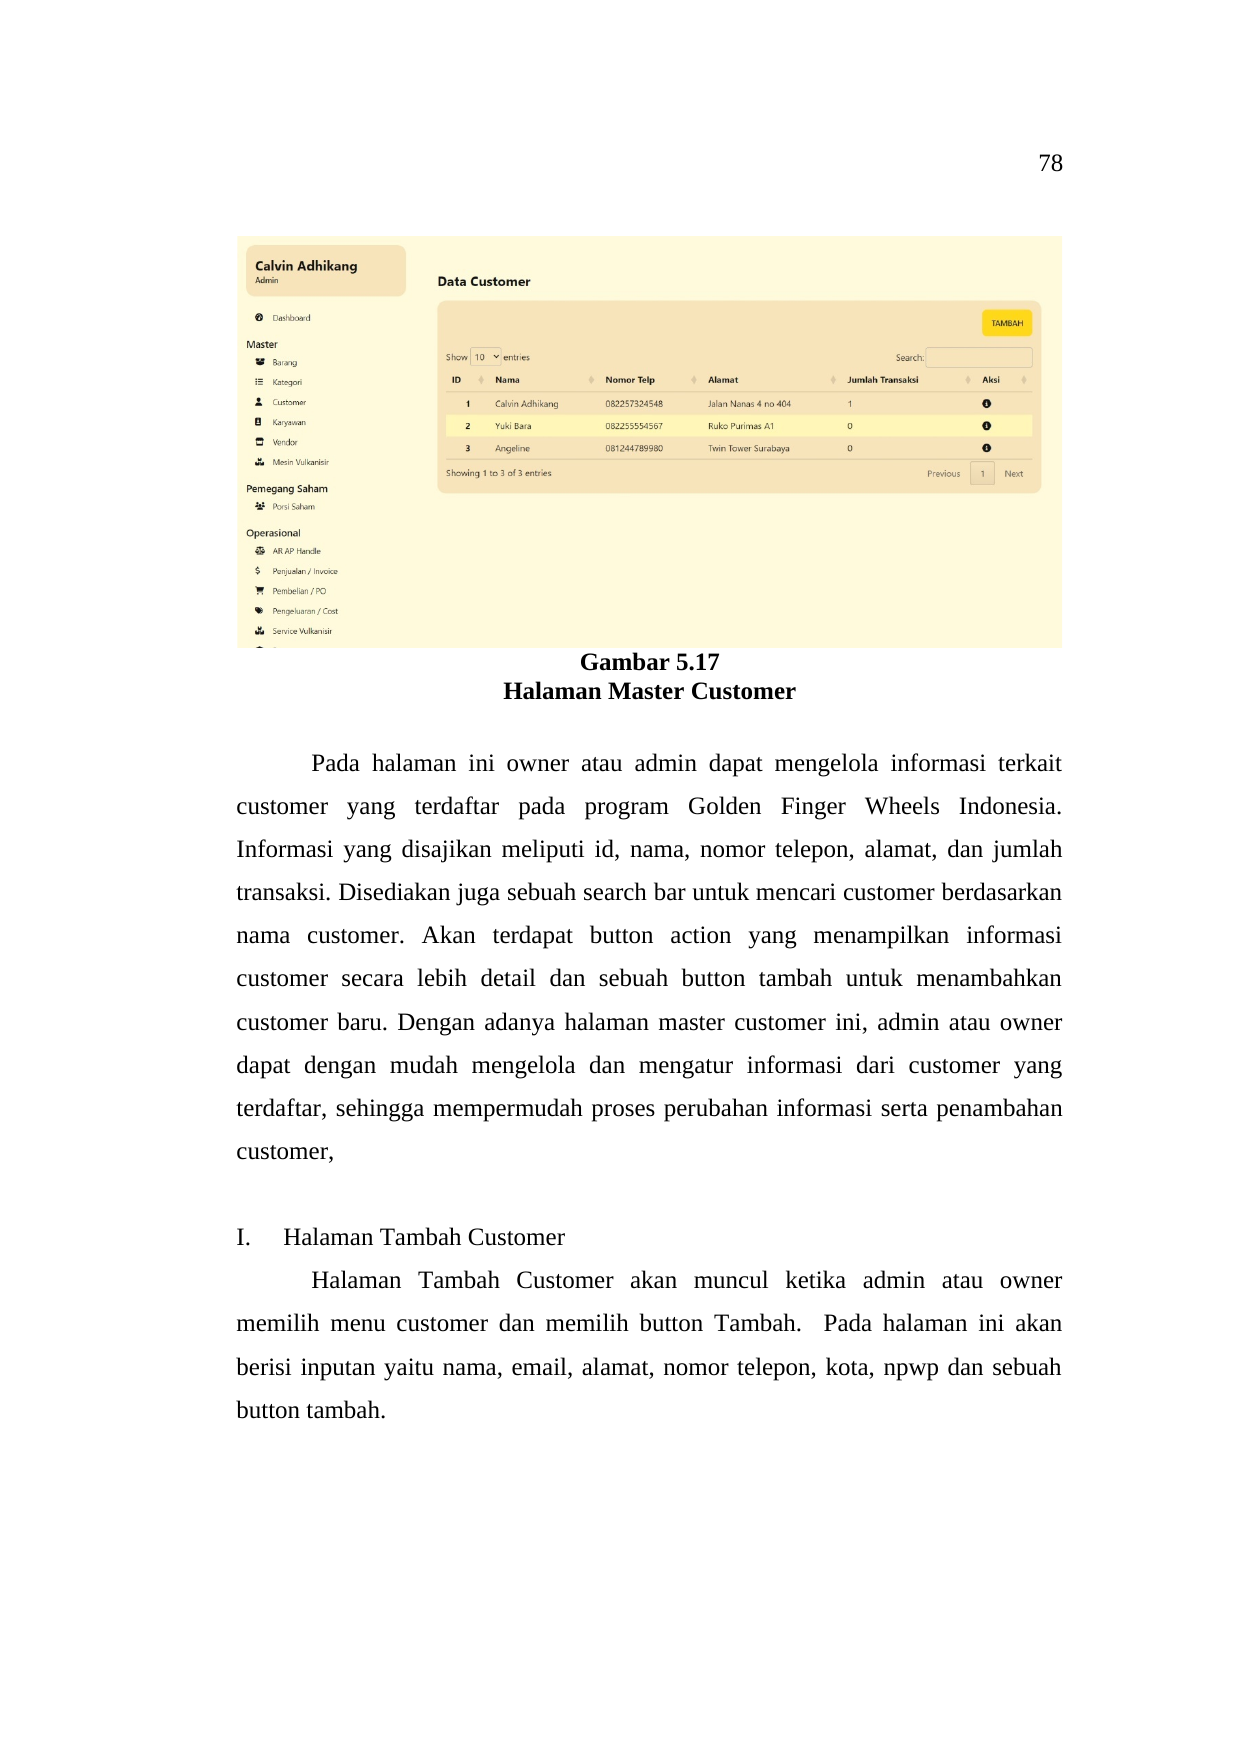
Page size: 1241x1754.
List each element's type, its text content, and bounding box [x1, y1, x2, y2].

text Halaman Tambah Customer akan muncul ketika admin atau owner memilih menu customer dan memilih button Tambah. Pada halaman ini akan berisi inputan yaitu nama, email, alamat, nomor telepon, kota, npwp dan sebuah button tambah. [236, 1265, 1063, 1423]
list Halaman Tambah Customer [236, 1222, 1063, 1251]
text Gambar 5.17 [236, 647, 1063, 676]
text Pada halaman ini owner atau admin dapat mengelola informasi terkait customer yang terdaftar pada program Golden Finger Wheels Indonesia. Informasi yang disajikan meliputi id, nama, nomor telepon, alamat, dan jumlah transaksi. Disediakan juga sebuah search bar untuk mencari customer berdasarkan nama customer. Akan terdapat button action yang menampilkan informasi customer secara lebih detail dan sebuah button tambah untuk menambahkan customer baru. Dengan adanya halaman master customer ini, admin atau owner dapat dengan mudah mengelola dan mengatur informasi dari customer yang terdaftar, sehingga mempermudah proses perubahan informasi serta penambahan customer, [236, 748, 1063, 1165]
text Halaman Master Customer [236, 676, 1063, 705]
picture [237, 236, 1063, 648]
